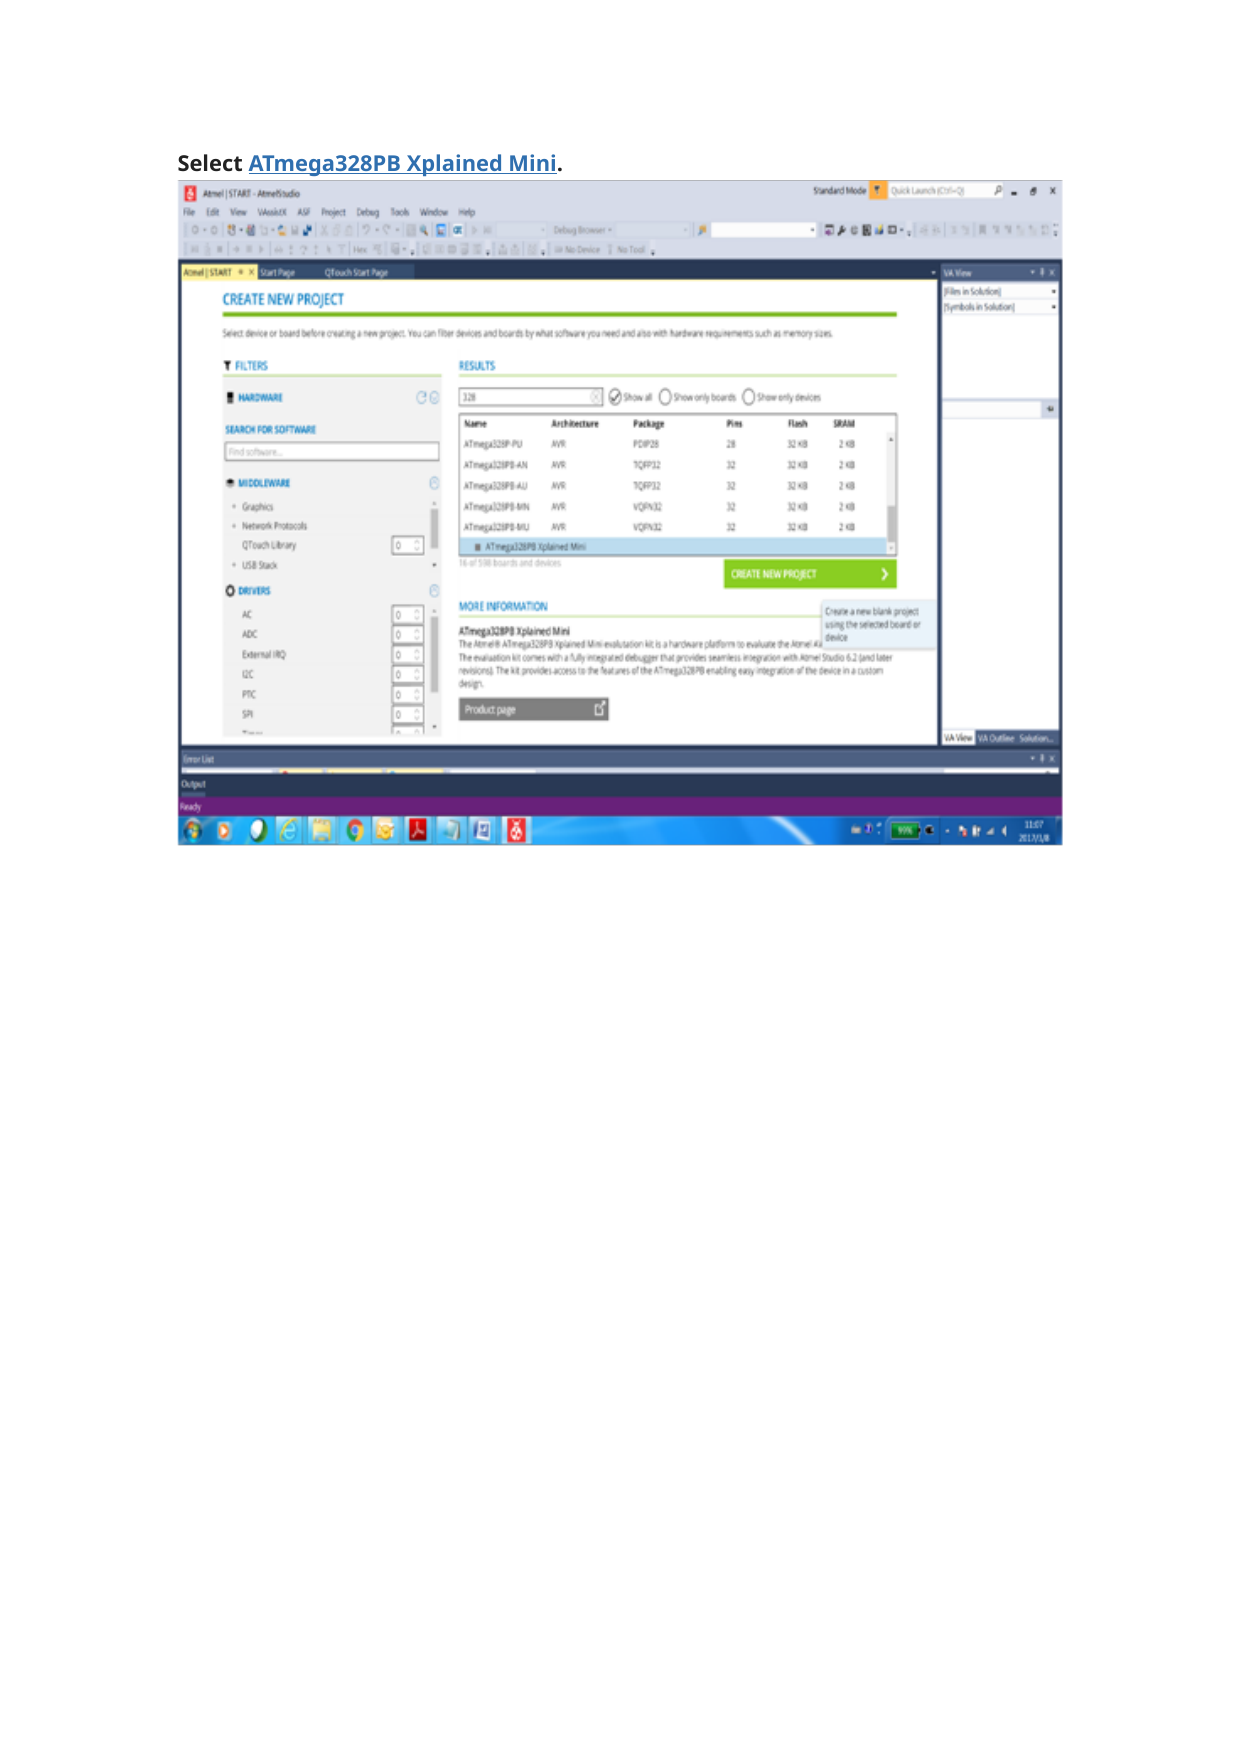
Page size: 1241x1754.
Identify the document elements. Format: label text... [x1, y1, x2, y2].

subtitle Select ATmega328PB Xplained Mini. [177, 148, 1063, 177]
picture [177, 179, 1063, 847]
